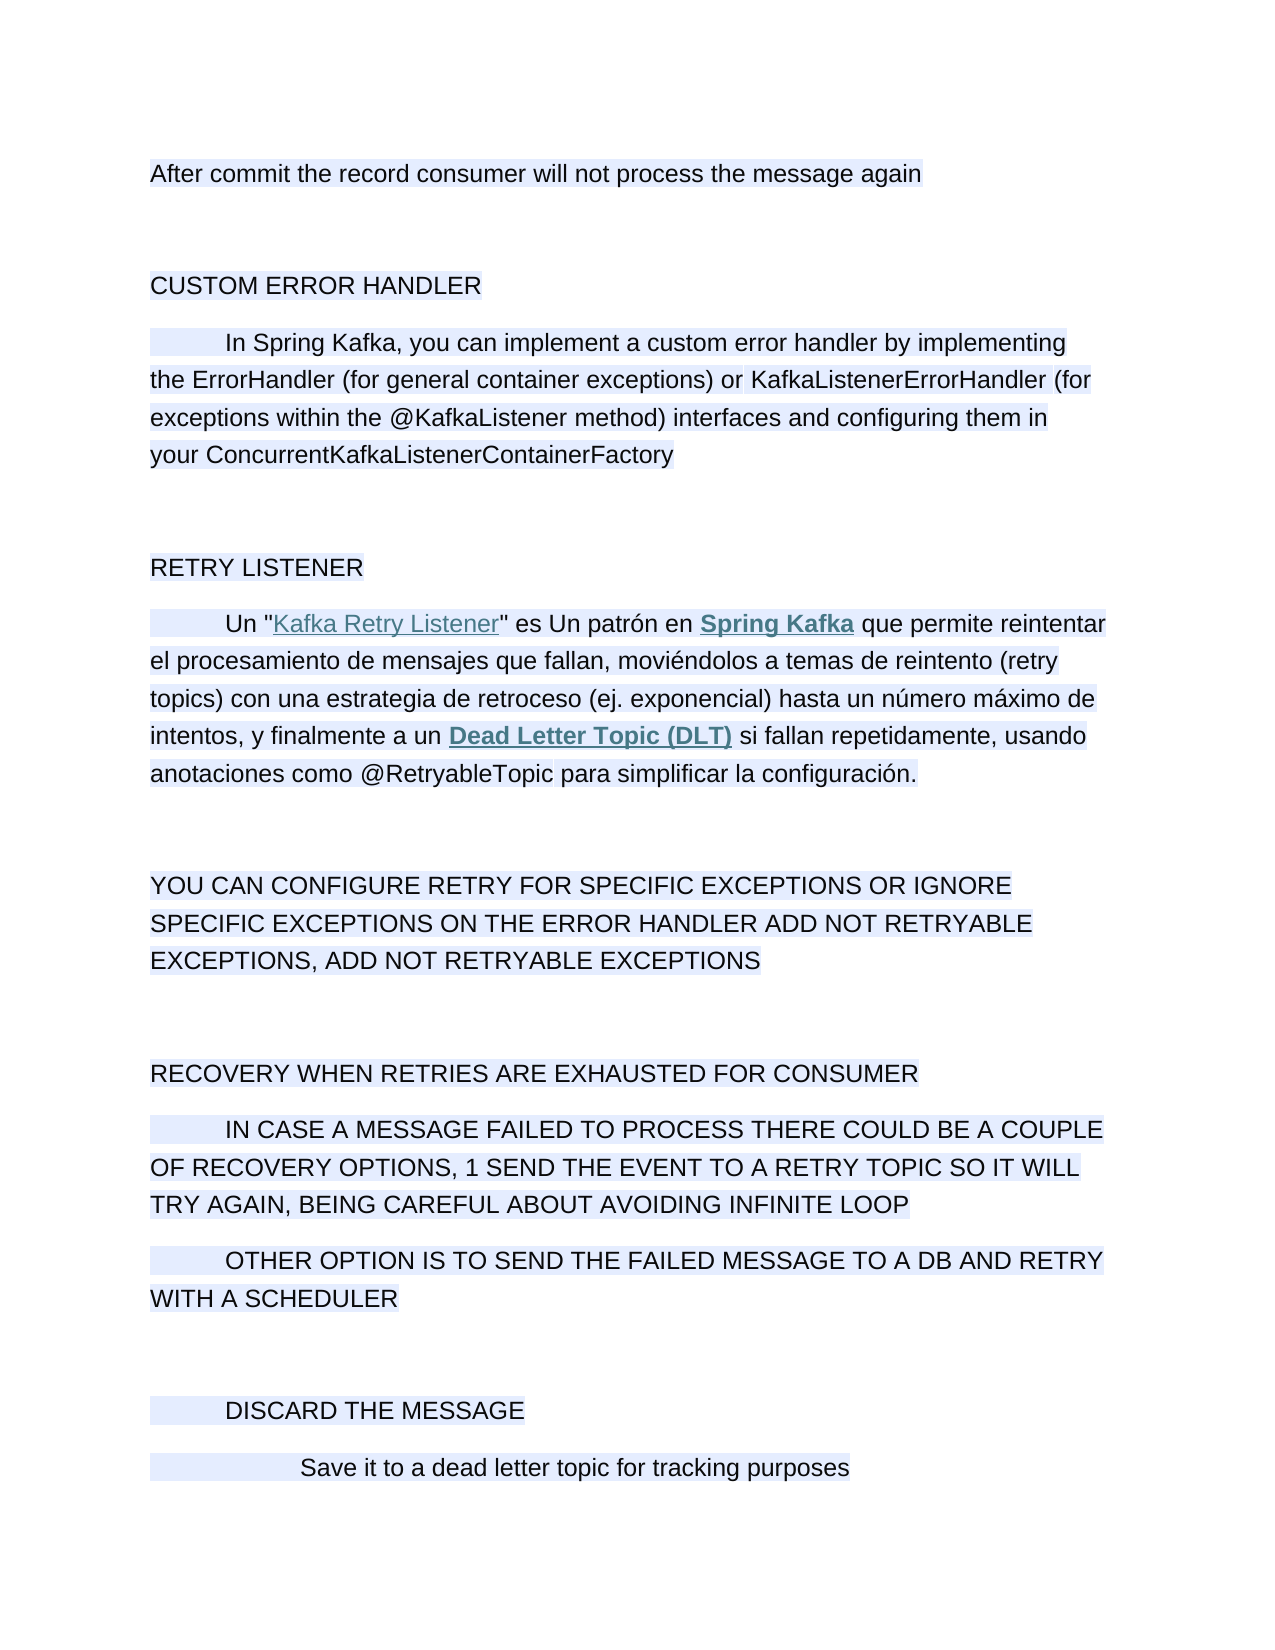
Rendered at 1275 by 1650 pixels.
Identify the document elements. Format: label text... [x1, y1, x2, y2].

text YOU CAN CONFIGURE RETRY FOR SPECIFIC EXCEPTIONS OR IGNORE SPECIFIC EXCEPTIONS ON THE ERROR HANDLER ADD NOT RETRYABLE EXCEPTIONS, ADD NOT RETRYABLE EXCEPTIONS [150, 862, 1125, 975]
text Save it to a dead letter topic for tracking purposes [150, 1444, 1125, 1481]
text OTHER OPTION IS TO SEND THE FAILED MESSAGE TO A DB AND RETRY WITH A SCHEDULER [150, 1237, 1125, 1312]
text In Spring Kafka, you can implement a custom error handler by implementing the ErrorHandler (for general container exceptions) or KafkaListenerErrorHandler (for exceptions within the @KafkaListener method) interfaces and configuring them in your ConcurrentKafkaListenerContainerFactory [150, 319, 1125, 469]
text After commit the record consumer will not process the message again [150, 150, 1125, 187]
text IN CASE A MESSAGE FAILED TO PROCESS THERE COULD BE A COUPLE OF RECOVERY OPTIONS, 1 SEND THE EVENT TO A RETRY TOPIC SO IT WILL TRY AGAIN, BEING CAREFUL ABOUT AVOIDING INFINITE LOOP [150, 1106, 1125, 1219]
text CUSTOM ERROR HANDLER [150, 262, 1125, 300]
text RETRY LISTENER [150, 544, 1125, 581]
text Un "Kafka Retry Listener" es Un patrón en Spring Kafka que permite reintentar el procesamiento de mensajes que fallan, moviéndolos a temas de reintento (retry topics) con una estrategia de retroceso (ej. exponencial) hasta un número máximo de intentos, y finalmente a un Dead Letter Topic (DLT) si fallan repetidamente, usando anotaciones como @RetryableTopic para simplificar la configuración. [150, 600, 1125, 787]
text RECOVERY WHEN RETRIES ARE EXHAUSTED FOR CONSUMER [150, 1050, 1125, 1087]
text DISCARD THE MESSAGE [150, 1387, 1125, 1425]
